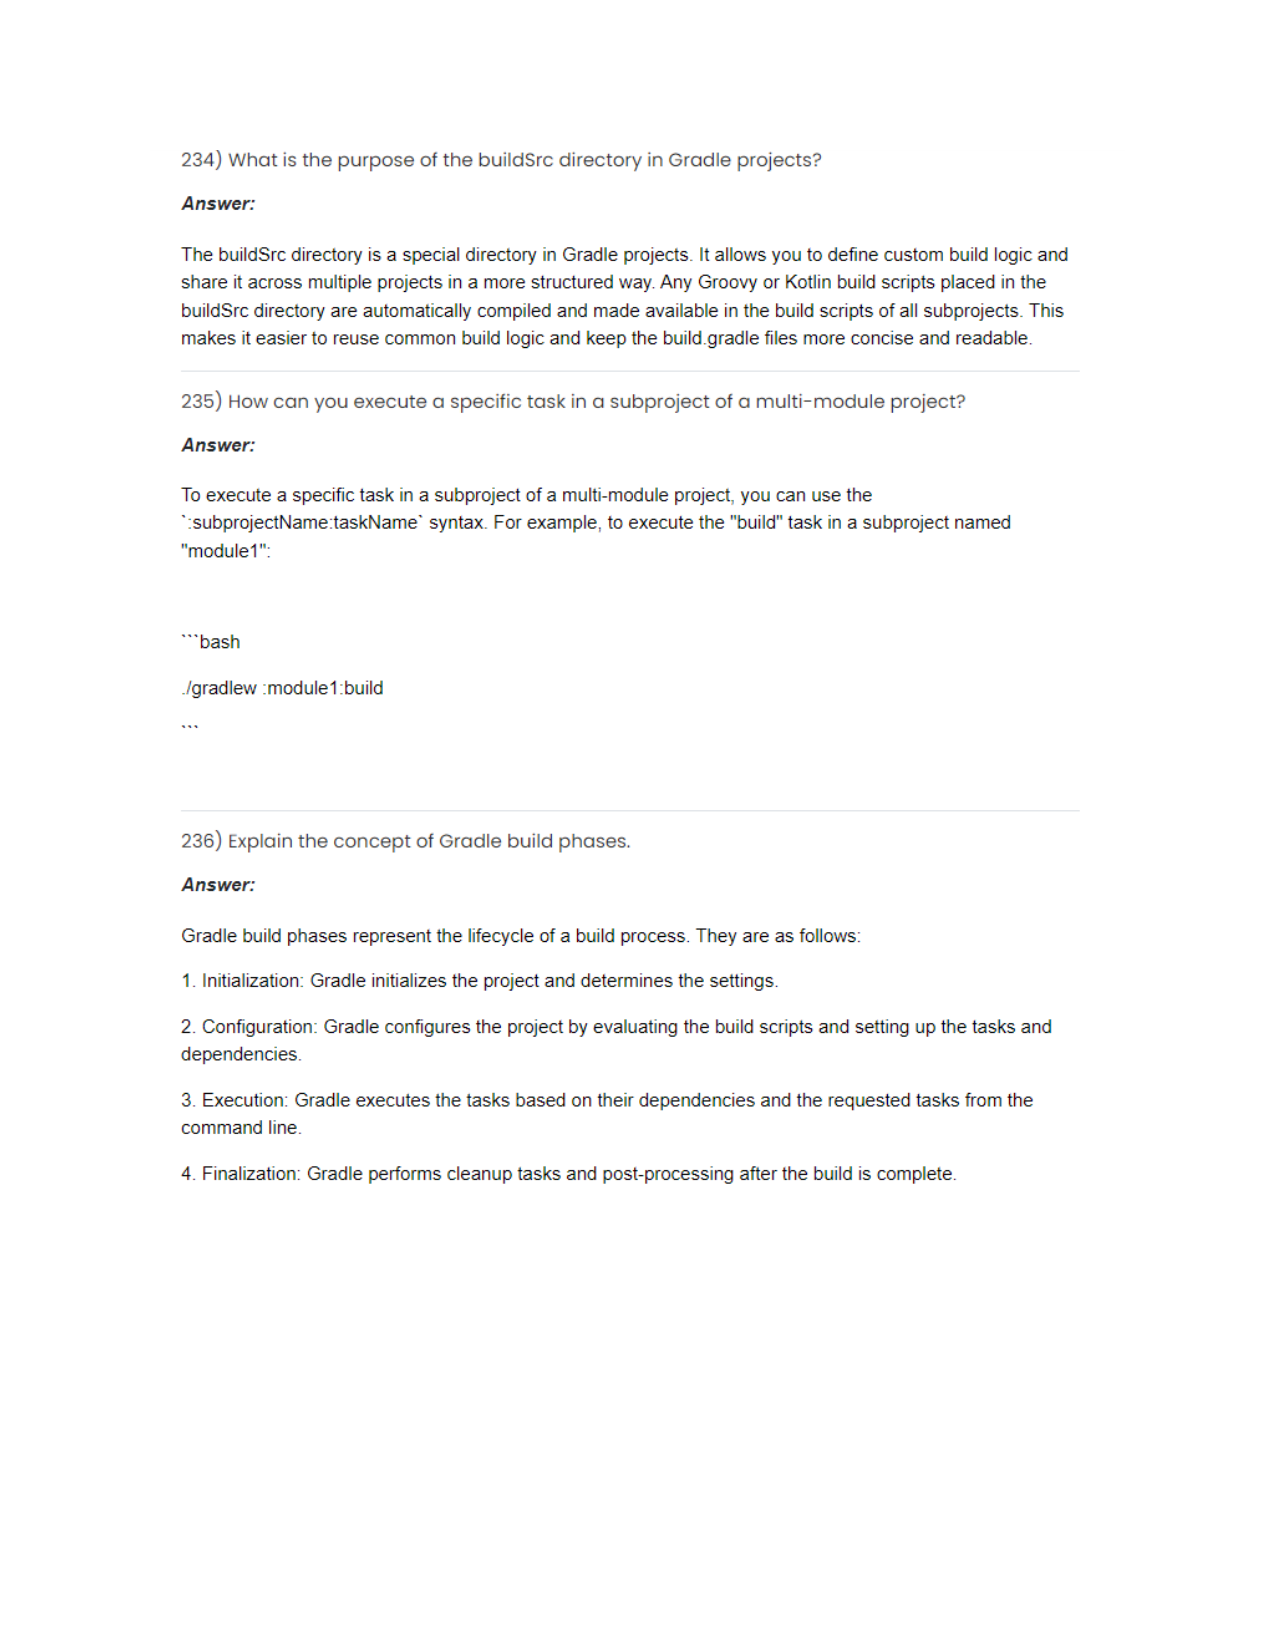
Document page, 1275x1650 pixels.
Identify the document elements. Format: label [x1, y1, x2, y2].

picture [150, 150, 1125, 1210]
